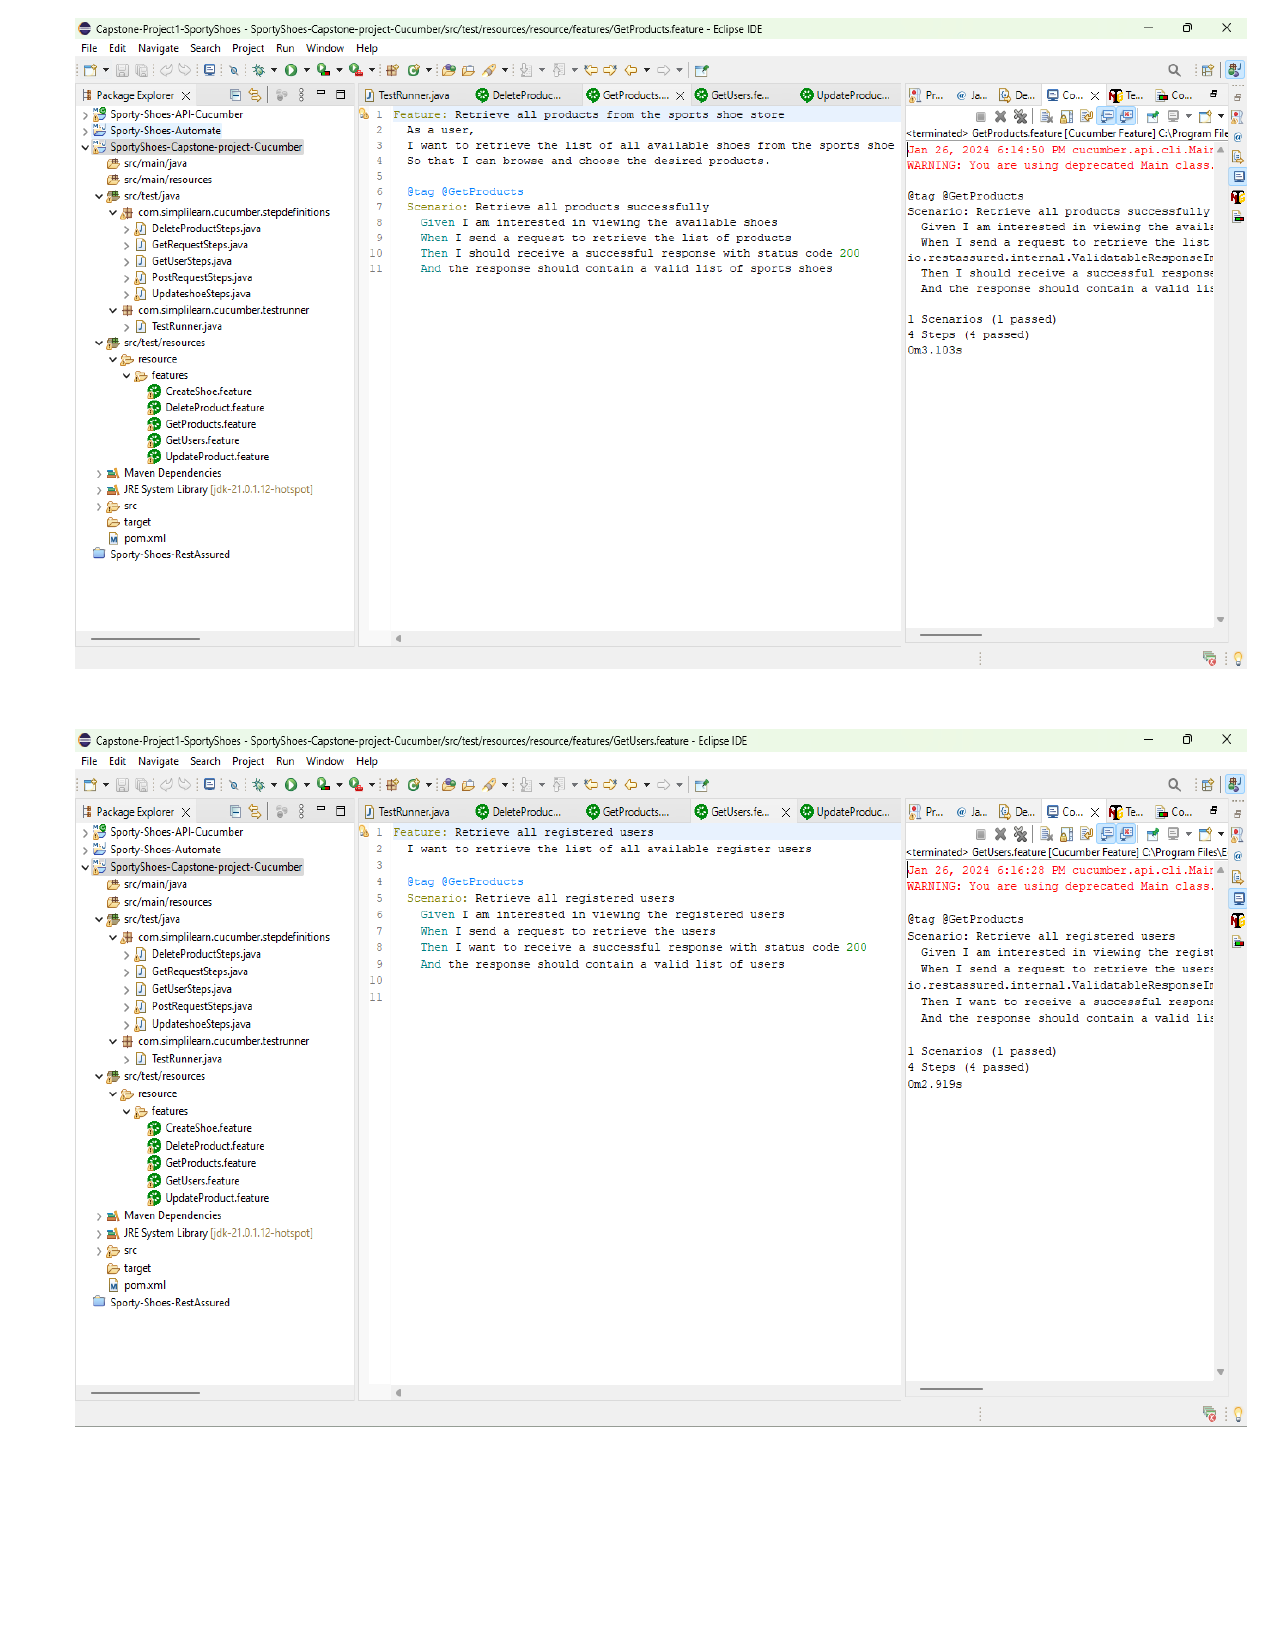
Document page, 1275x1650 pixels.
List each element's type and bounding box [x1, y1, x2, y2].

picture [75, 729, 1247, 1427]
picture [75, 18, 1247, 669]
